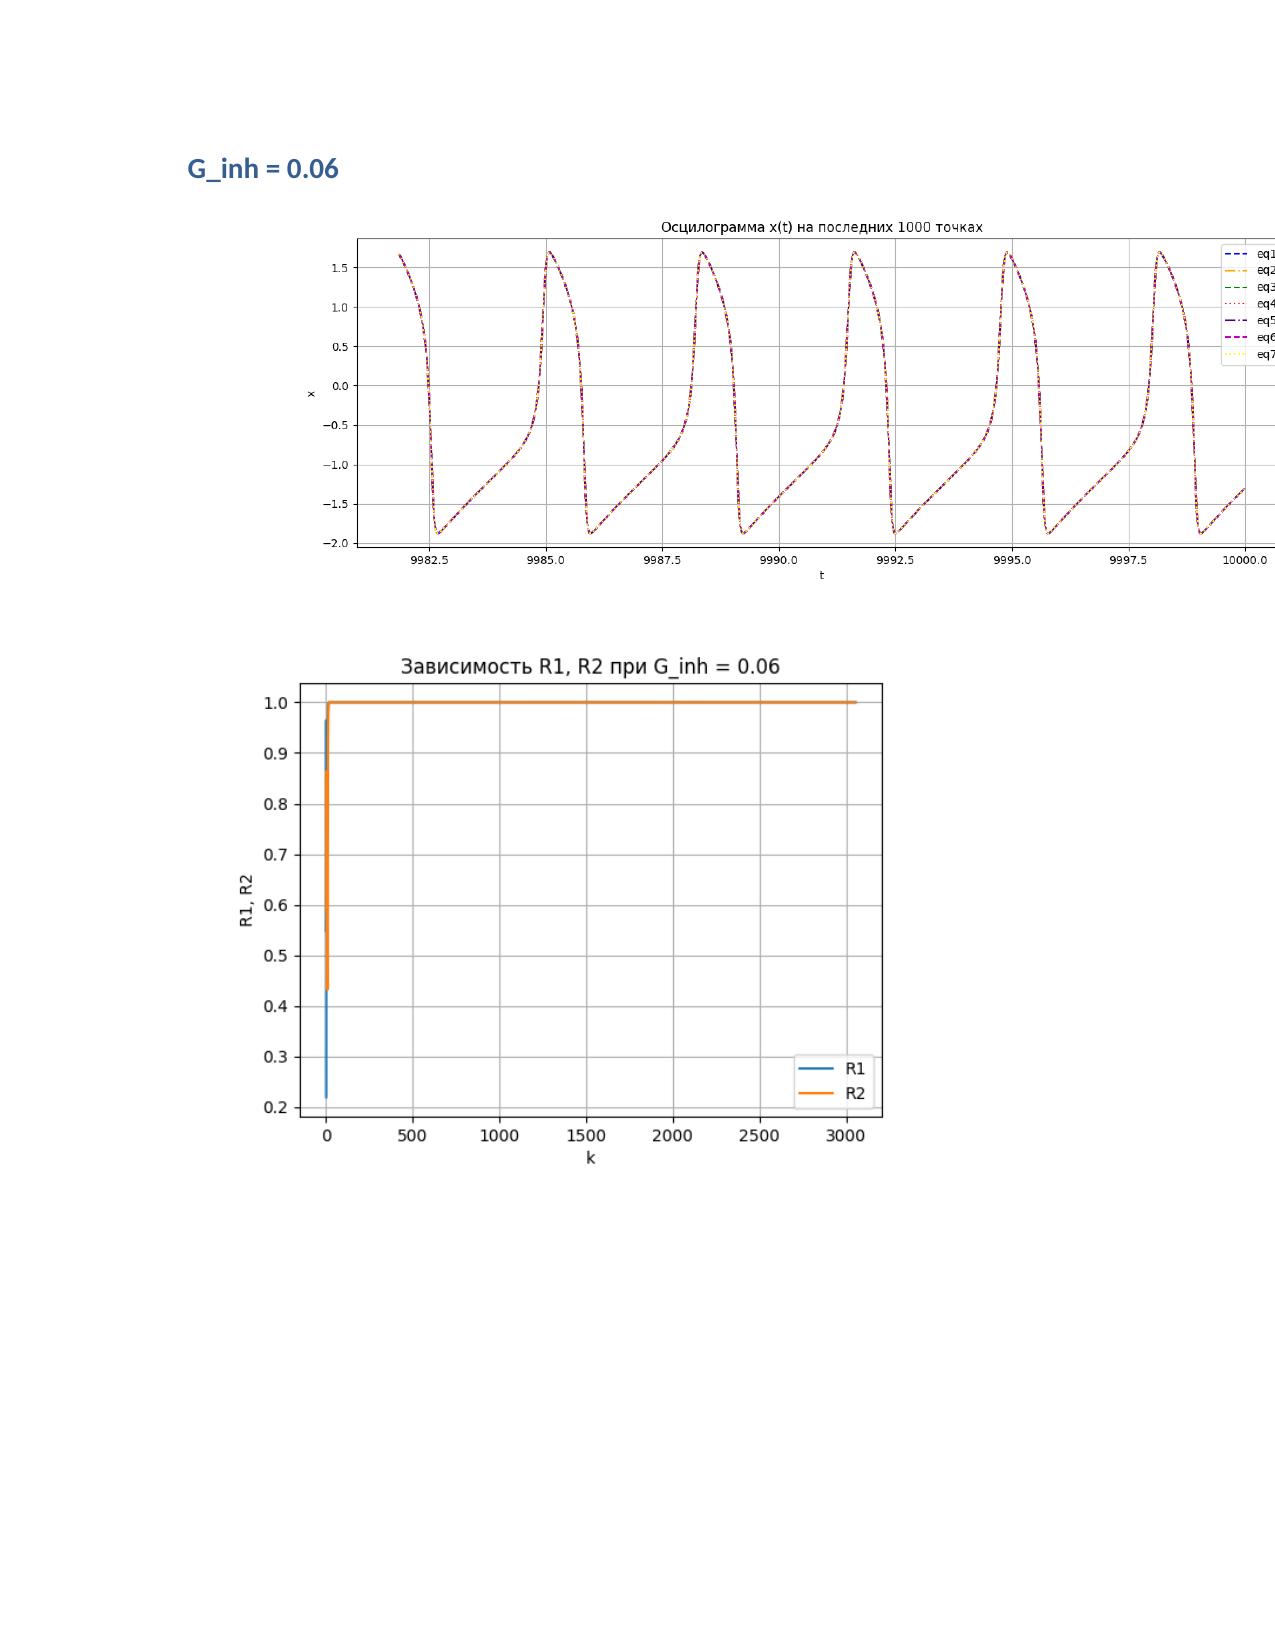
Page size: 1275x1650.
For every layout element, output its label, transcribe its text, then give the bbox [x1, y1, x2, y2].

subtitle G_inh = 0.06 [187, 150, 1087, 186]
picture [206, 615, 957, 1179]
picture [206, 191, 1275, 591]
